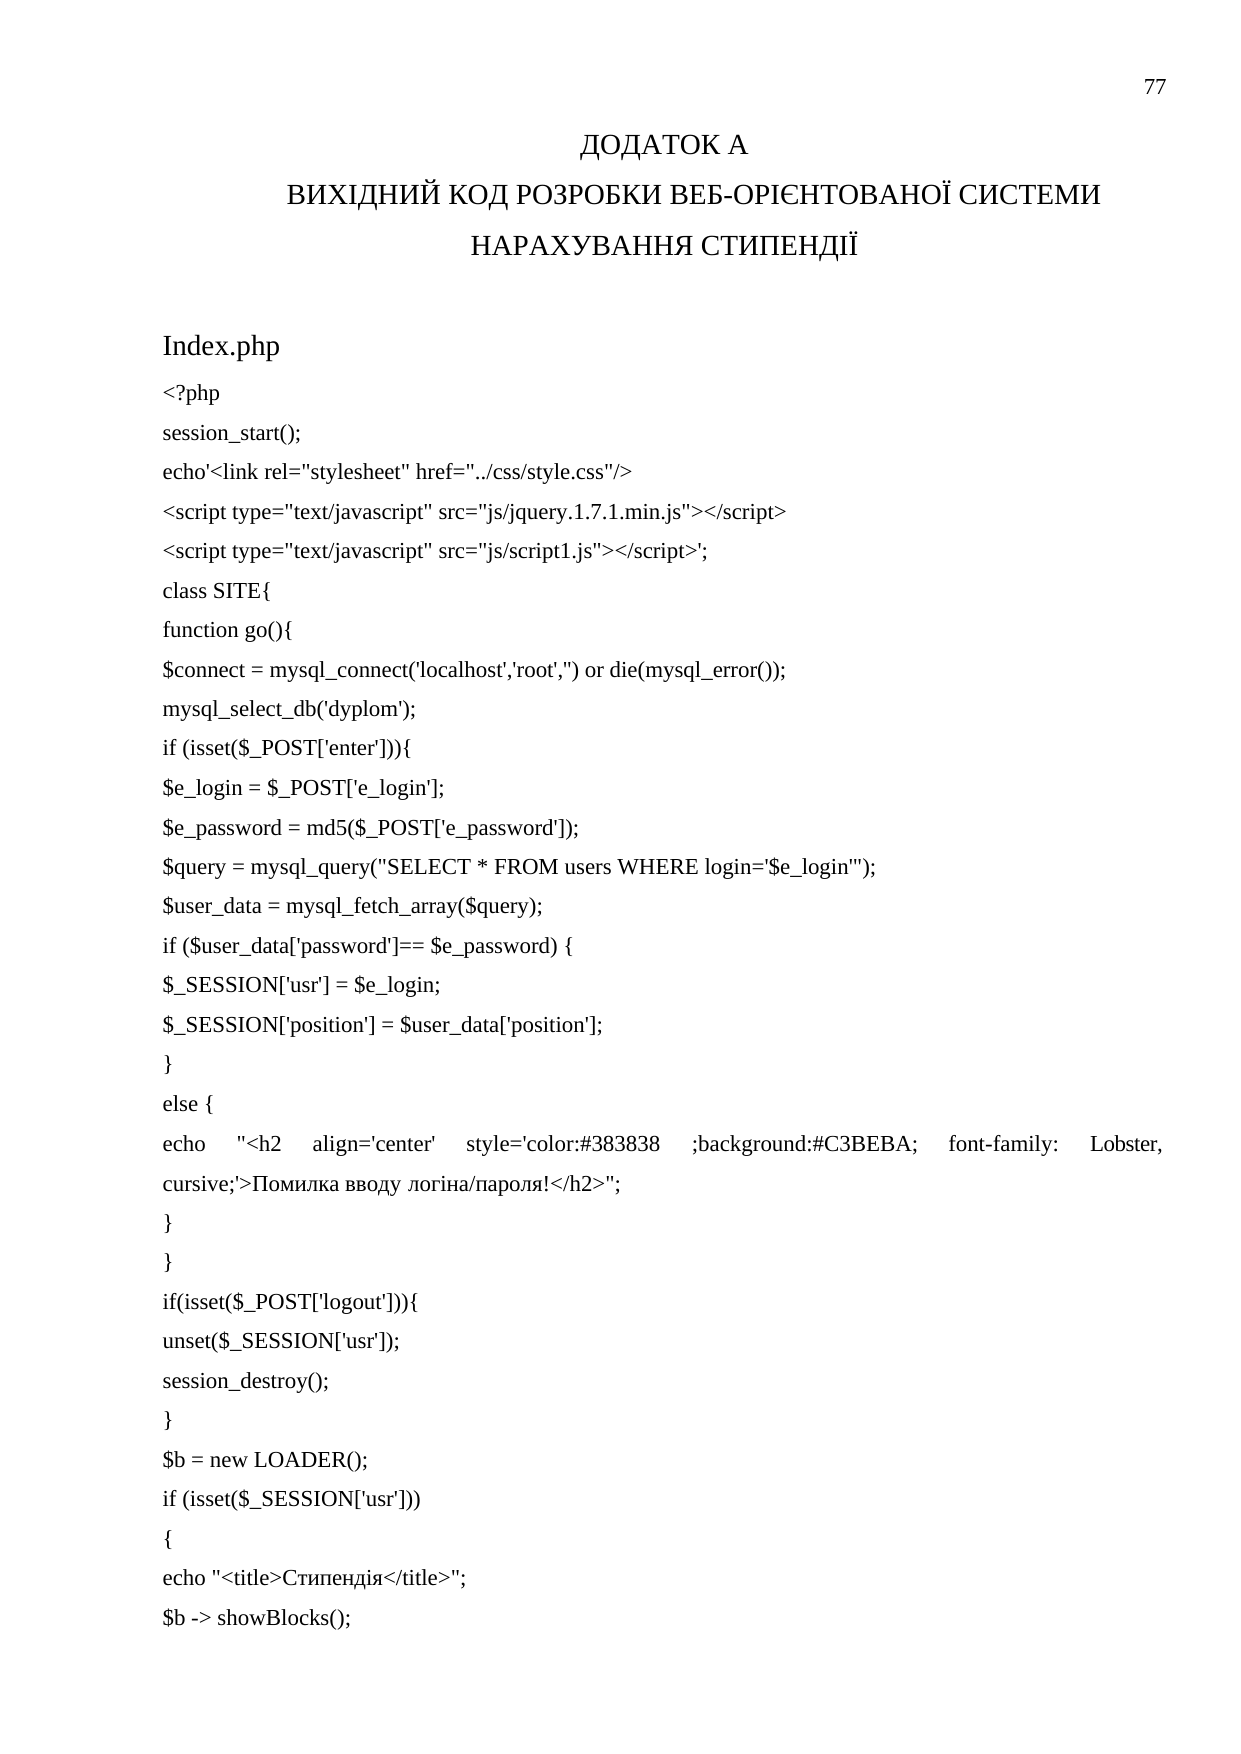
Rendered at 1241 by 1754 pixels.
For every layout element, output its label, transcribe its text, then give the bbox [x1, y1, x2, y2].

text else { [162, 1090, 1221, 1116]
text if (isset($_POST['enter'])){ [162, 735, 1221, 761]
text ВИХІДНИЙ КОД РОЗРОБКИ ВЕБ-ОРІЄНТОВАНОЇ СИСТЕМИ НАРАХУВАННЯ СТИПЕНДІЇ [286, 177, 1221, 262]
text $user_data = mysql_fetch_array($query); [162, 892, 1221, 919]
text ДОДАТОК А [580, 127, 1221, 161]
text } [162, 1248, 1221, 1275]
text Index.php [162, 328, 1221, 362]
text $connect = mysql_connect('localhost','root','') or die(mysql_error()); mysql_select_db('dyplom'); [162, 656, 788, 722]
text $b = new LOADER(); [162, 1446, 1221, 1472]
text { [162, 1525, 1221, 1551]
text $e_login = $_POST['e_login']; [162, 774, 1221, 800]
text function go(){ [162, 616, 1221, 642]
text <script type="text/javascript" src="js/script1.js"></script>'; class SITE{ [162, 537, 710, 603]
text $_SESSION['position'] = $user_data['position']; [162, 1011, 1221, 1037]
text $_SESSION['usr'] = $e_login; [162, 972, 1221, 998]
text if ($user_data['password']== $e_password) { [162, 932, 1221, 958]
text echo'<link rel="stylesheet" href="../css/style.css"/> [162, 459, 1221, 485]
text $e_password = md5($_POST['e_password']); [162, 813, 1221, 840]
text <script type="text/javascript" src="js/jquery.1.7.1.min.js"></script> [162, 498, 1221, 524]
text $query = mysql_query("SELECT * FROM users WHERE login='$e_login'"); [162, 853, 1221, 879]
text <?php session_start(); [162, 379, 303, 446]
text if(isset($_POST['logout'])){ unset($_SESSION['usr']); session_destroy(); [162, 1288, 421, 1393]
text } [162, 1406, 1221, 1433]
text echo "<title>Стипендія</title>"; [162, 1564, 1221, 1591]
text } [162, 1209, 1221, 1235]
text $b -> showBlocks(); [162, 1604, 1221, 1630]
text } [162, 1051, 1221, 1077]
text echo "<h2 align='center' style='color:#383838 ;background:#C3BEBA; font-family: Lobster, cursive;'>Помилка вводу логіна/пароля!</h2>"; [162, 1130, 1166, 1196]
text if (isset($_SESSION['usr'])) [162, 1485, 1221, 1512]
